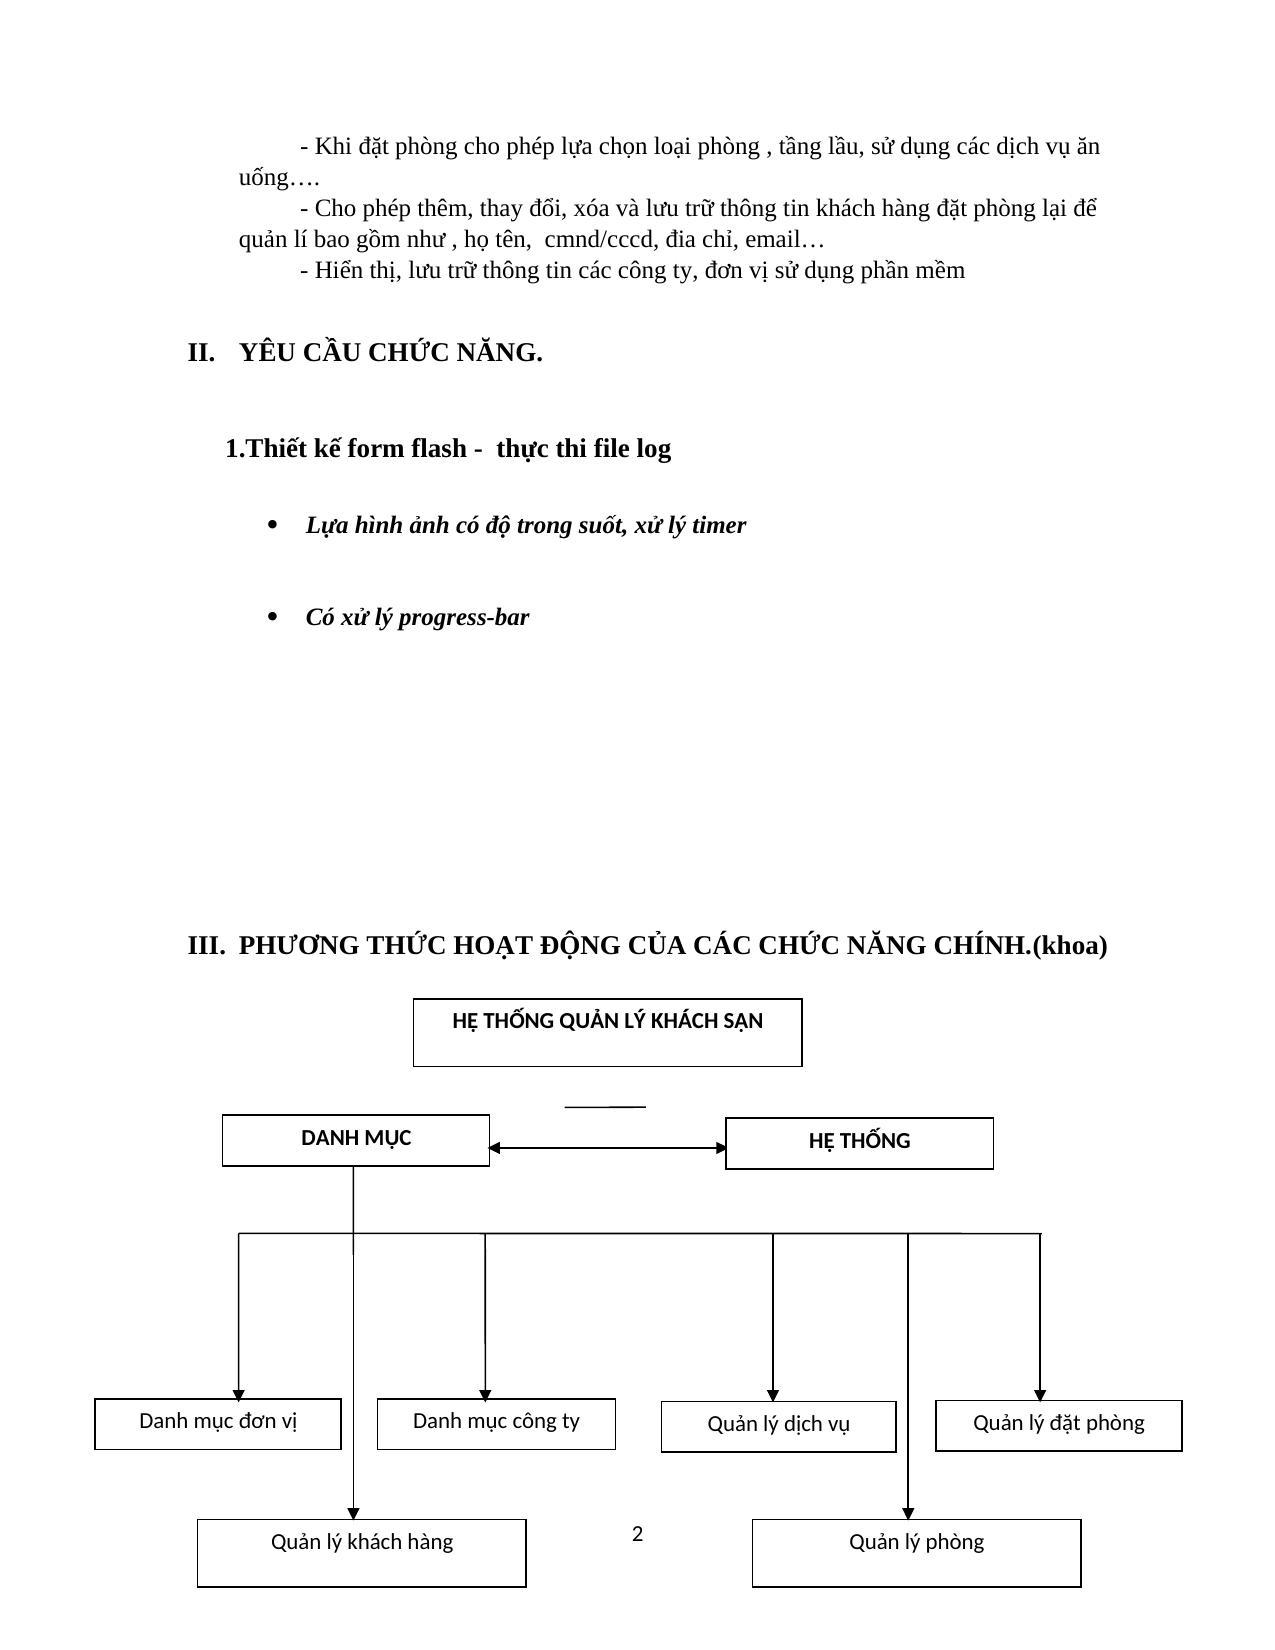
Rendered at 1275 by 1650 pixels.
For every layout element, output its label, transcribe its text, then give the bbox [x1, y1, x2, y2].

list - Hiển thị, lưu trữ thông tin các công ty, đơn vị sử dụng phần mềm [239, 255, 1125, 284]
list - Cho phép thêm, thay đổi, xóa và lưu trữ thông tin khách hàng đặt phòng lại để quản lí bao gồm như , họ tên, cmnd/cccd, đia chỉ, email… [239, 193, 1125, 253]
subtitle YÊU CẦU CHỨC NĂNG. [187, 336, 1125, 368]
subtitle Có xử lý progress-bar [268, 602, 1125, 631]
subtitle 1.Thiết kế form flash - thực thi file log [225, 432, 1125, 463]
subtitle Lựa hình ảnh có độ trong suốt, xử lý timer [268, 510, 1125, 538]
subtitle PHƯƠNG THỨC HOẠT ĐỘNG CỦA CÁC CHỨC NĂNG CHÍNH.(khoa) [187, 929, 1125, 960]
list - Khi đặt phòng cho phép lựa chọn loại phòng , tầng lầu, sử dụng các dịch vụ ăn uống…. [239, 131, 1125, 191]
